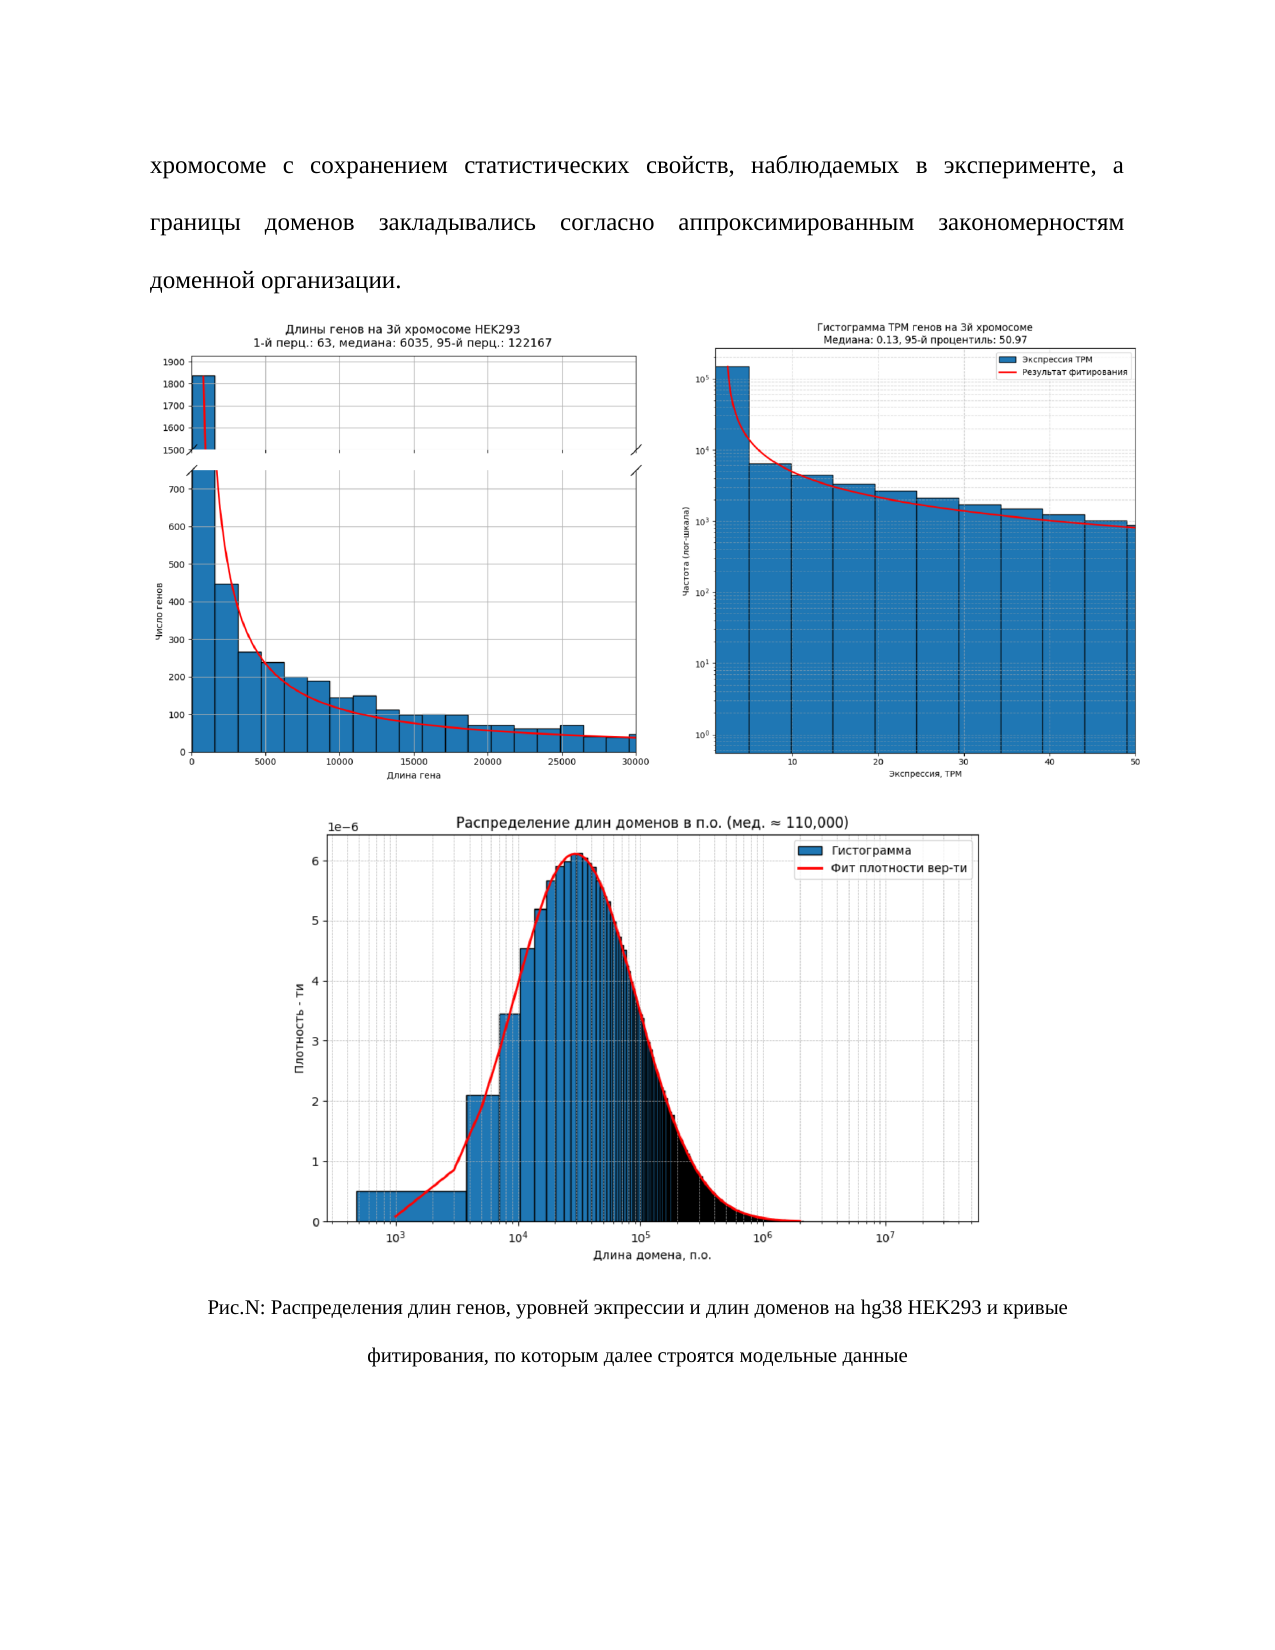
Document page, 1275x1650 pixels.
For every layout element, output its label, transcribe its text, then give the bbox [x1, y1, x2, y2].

picture [150, 322, 654, 782]
picture [678, 318, 1142, 782]
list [150, 150, 1125, 294]
list Рис.N: Распределения длин генов, уровней экпрессии и длин доменов на hg38 HEK293 и кривые фитирования, по которым далее строятся модельные данные [150, 1295, 1125, 1367]
picture [292, 810, 983, 1267]
